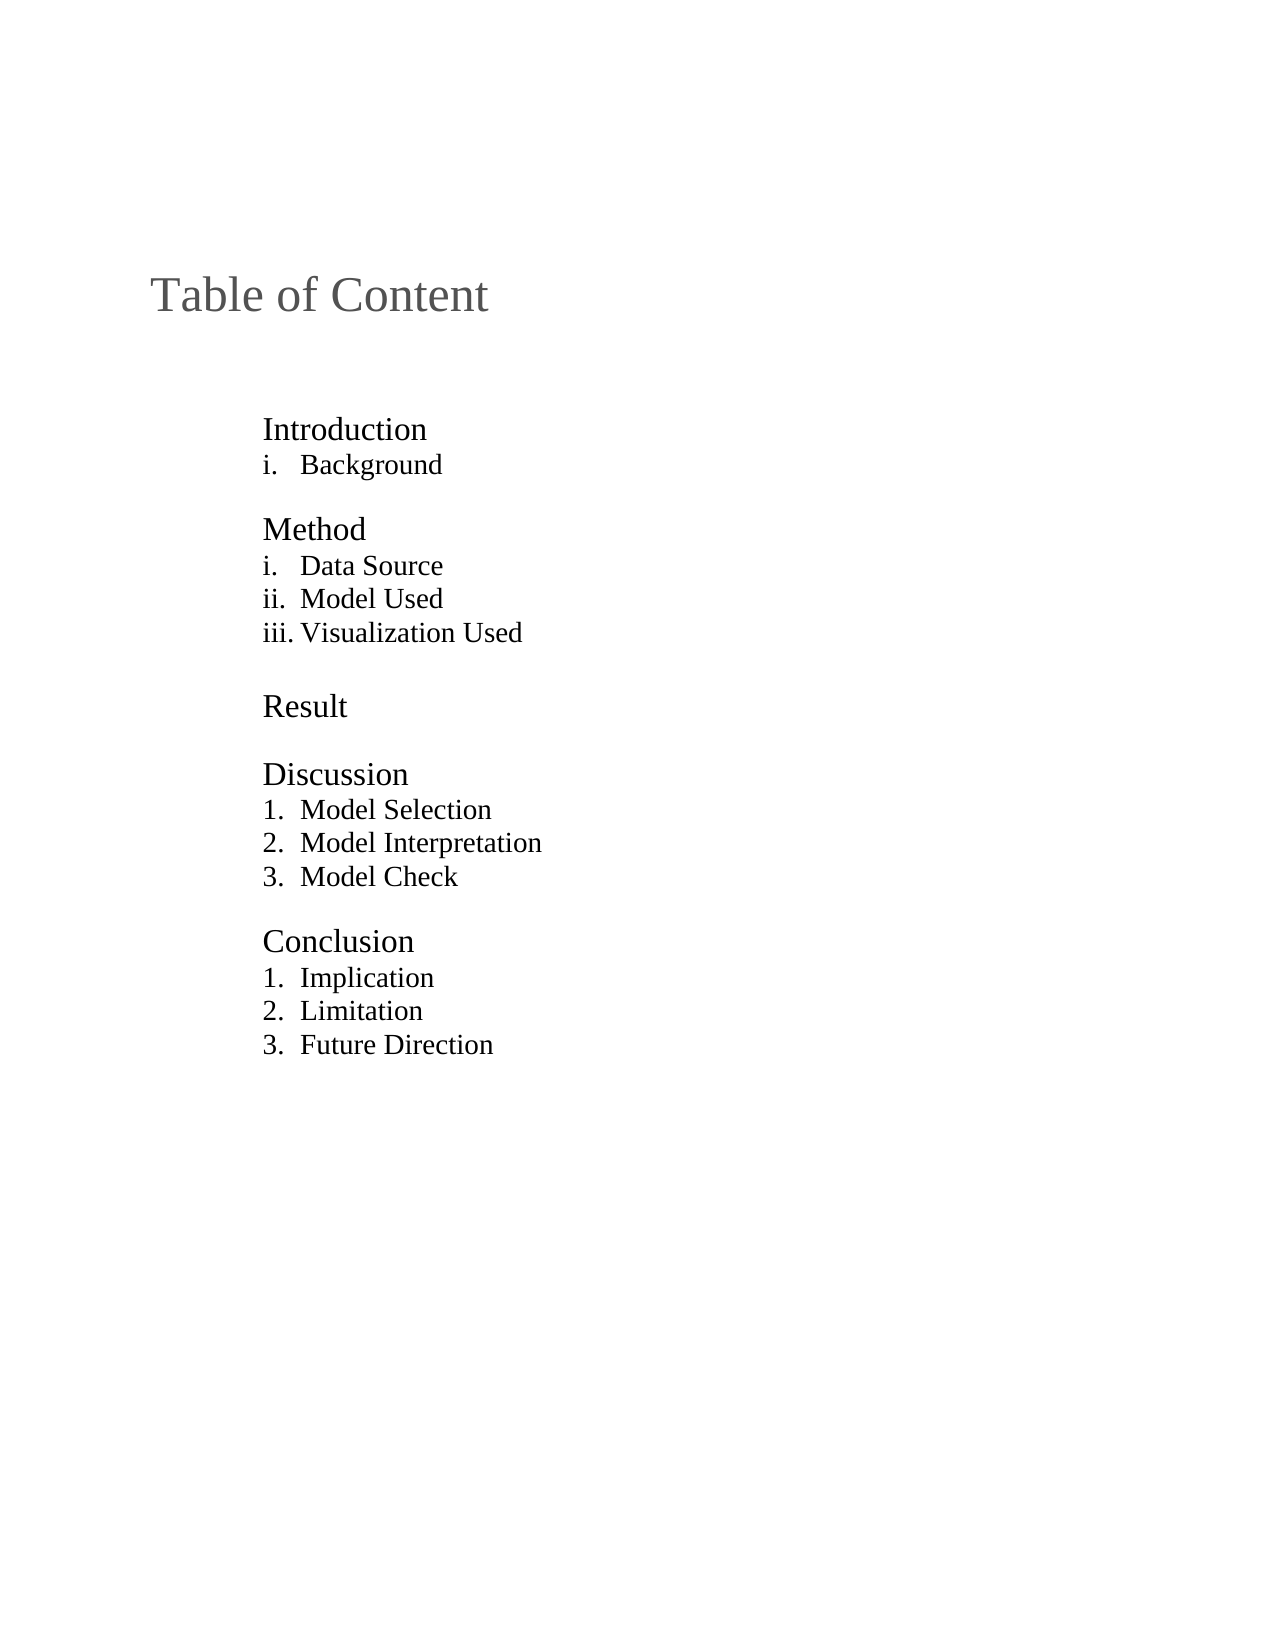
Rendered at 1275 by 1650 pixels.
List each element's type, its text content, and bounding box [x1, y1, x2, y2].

text Table of Content [150, 265, 1125, 322]
